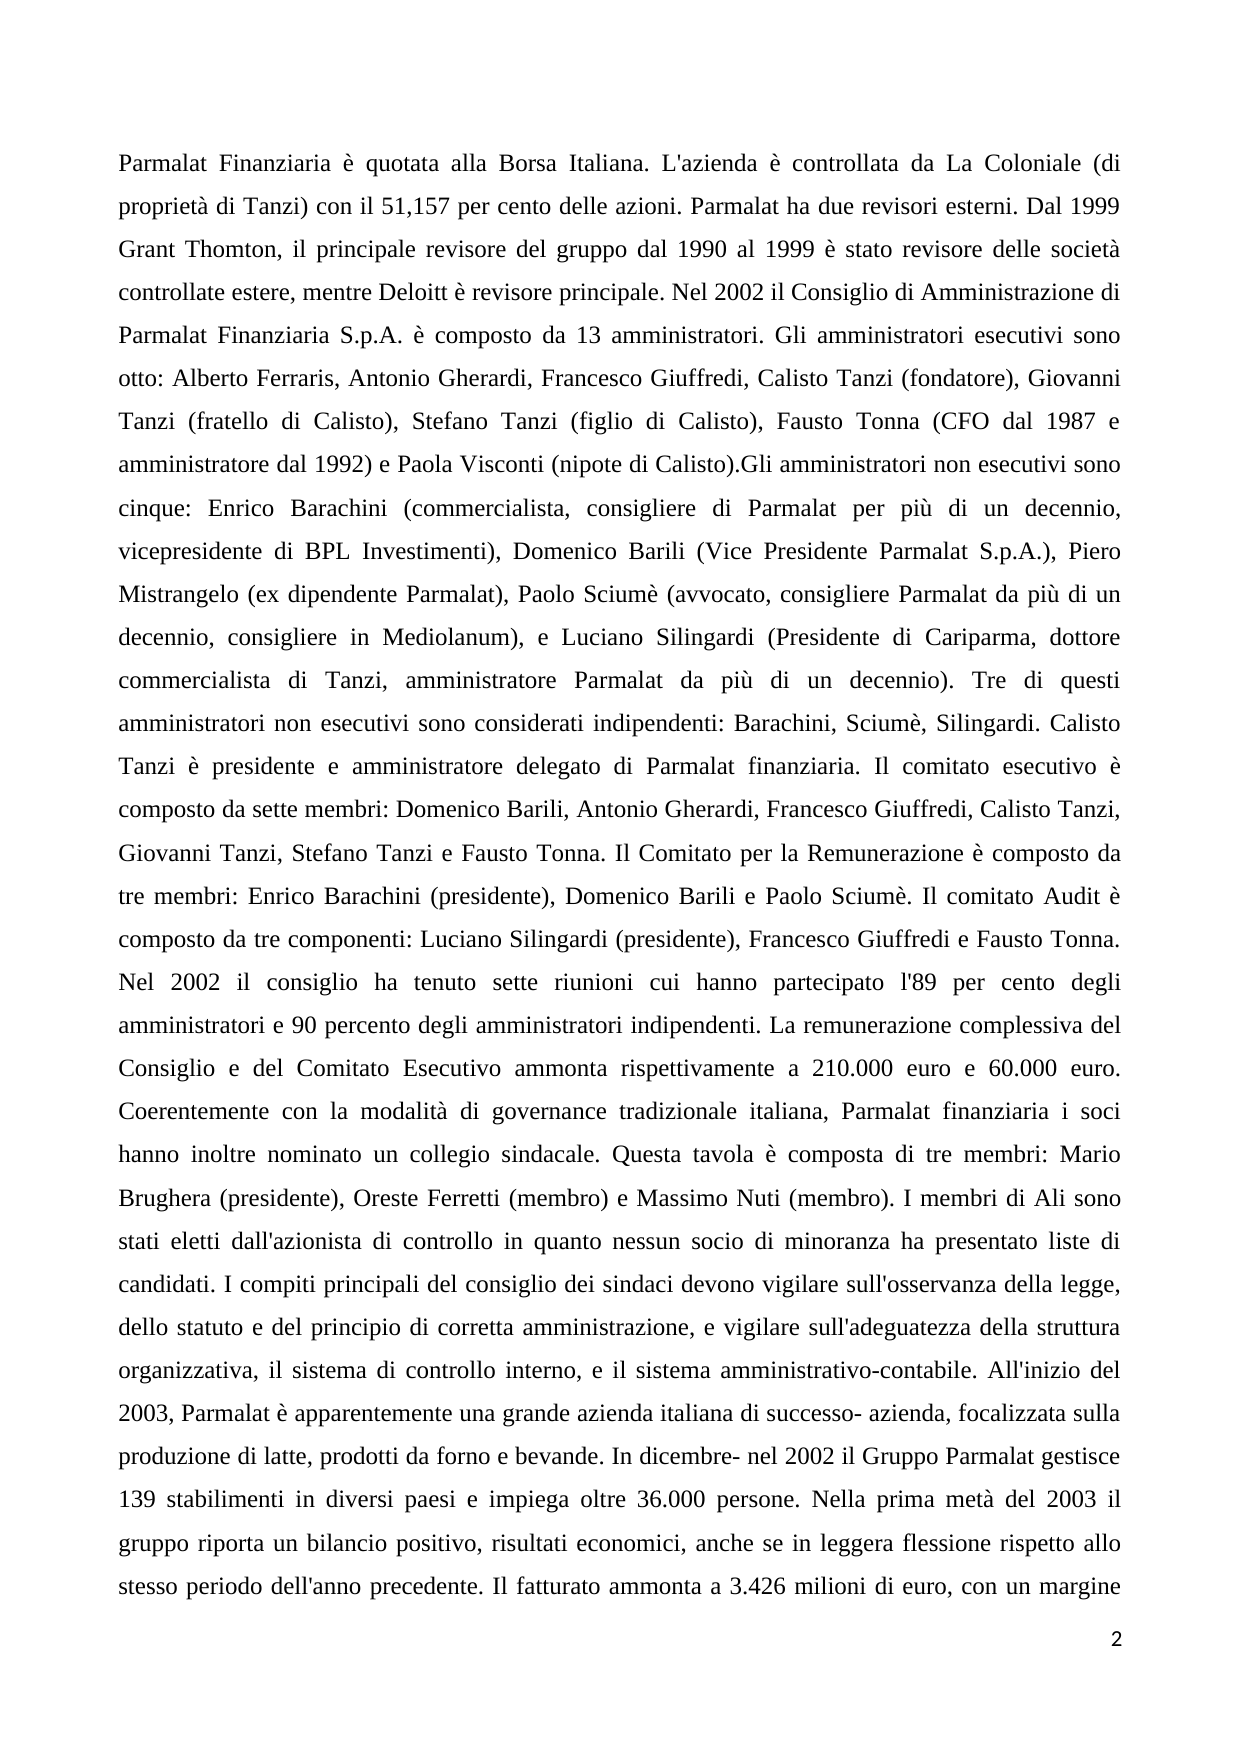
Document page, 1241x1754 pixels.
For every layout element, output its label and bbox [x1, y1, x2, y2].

text [118, 148, 1122, 1599]
